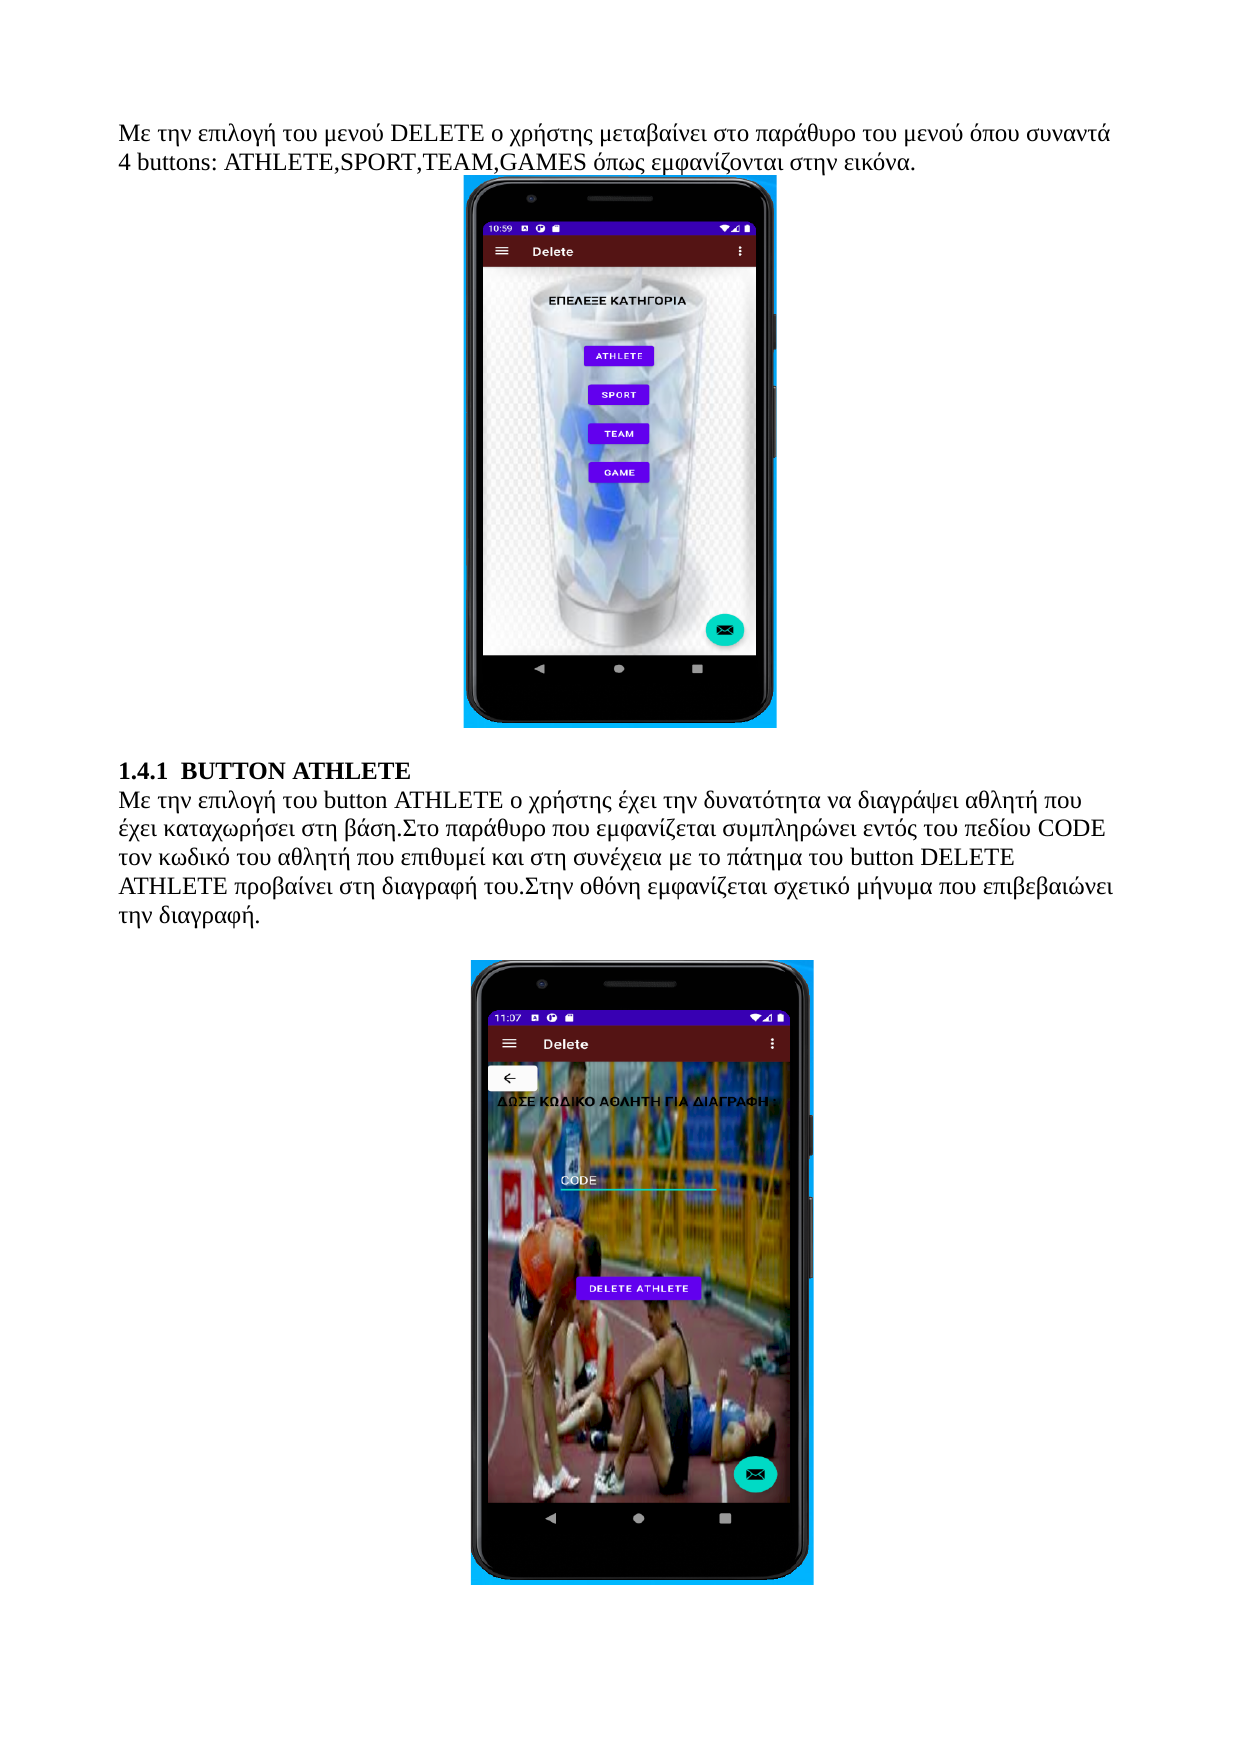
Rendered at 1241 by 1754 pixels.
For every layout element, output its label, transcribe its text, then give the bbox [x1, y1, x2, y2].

picture [470, 960, 814, 1579]
text τον κωδικό του αθλητή που επιθυμεί και στη συνέχεια με το πάτημα του button DELETE ATHLETE προβαίνει στη διαγραφή του.Στην οθόνη εμφανίζεται σχετικό μήνυμα που επιβεβαιώνει την διαγραφή. [118, 842, 1122, 928]
text Με την επιλογή του button ATHLETE ο χρήστης έχει την δυνατότητα να διαγράψει αθλητή που έχει καταχωρήσει στη βάση.Στο παράθυρο που εμφανίζεται συμπληρώνει εντός του πεδίου CODE [118, 785, 1122, 842]
text 1.4.1 ΒUTTON ATHLETE [118, 756, 1122, 785]
text Με την επιλογή του μενού DELETE ο χρήστης μεταβαίνει στο παράθυρο του μενού όπου συναντά 4 buttons: ATHLETE,SPORT,TEAM,GAMES όπως εμφανίζονται στην εικόνα. [118, 118, 1122, 176]
picture [467, 175, 777, 722]
